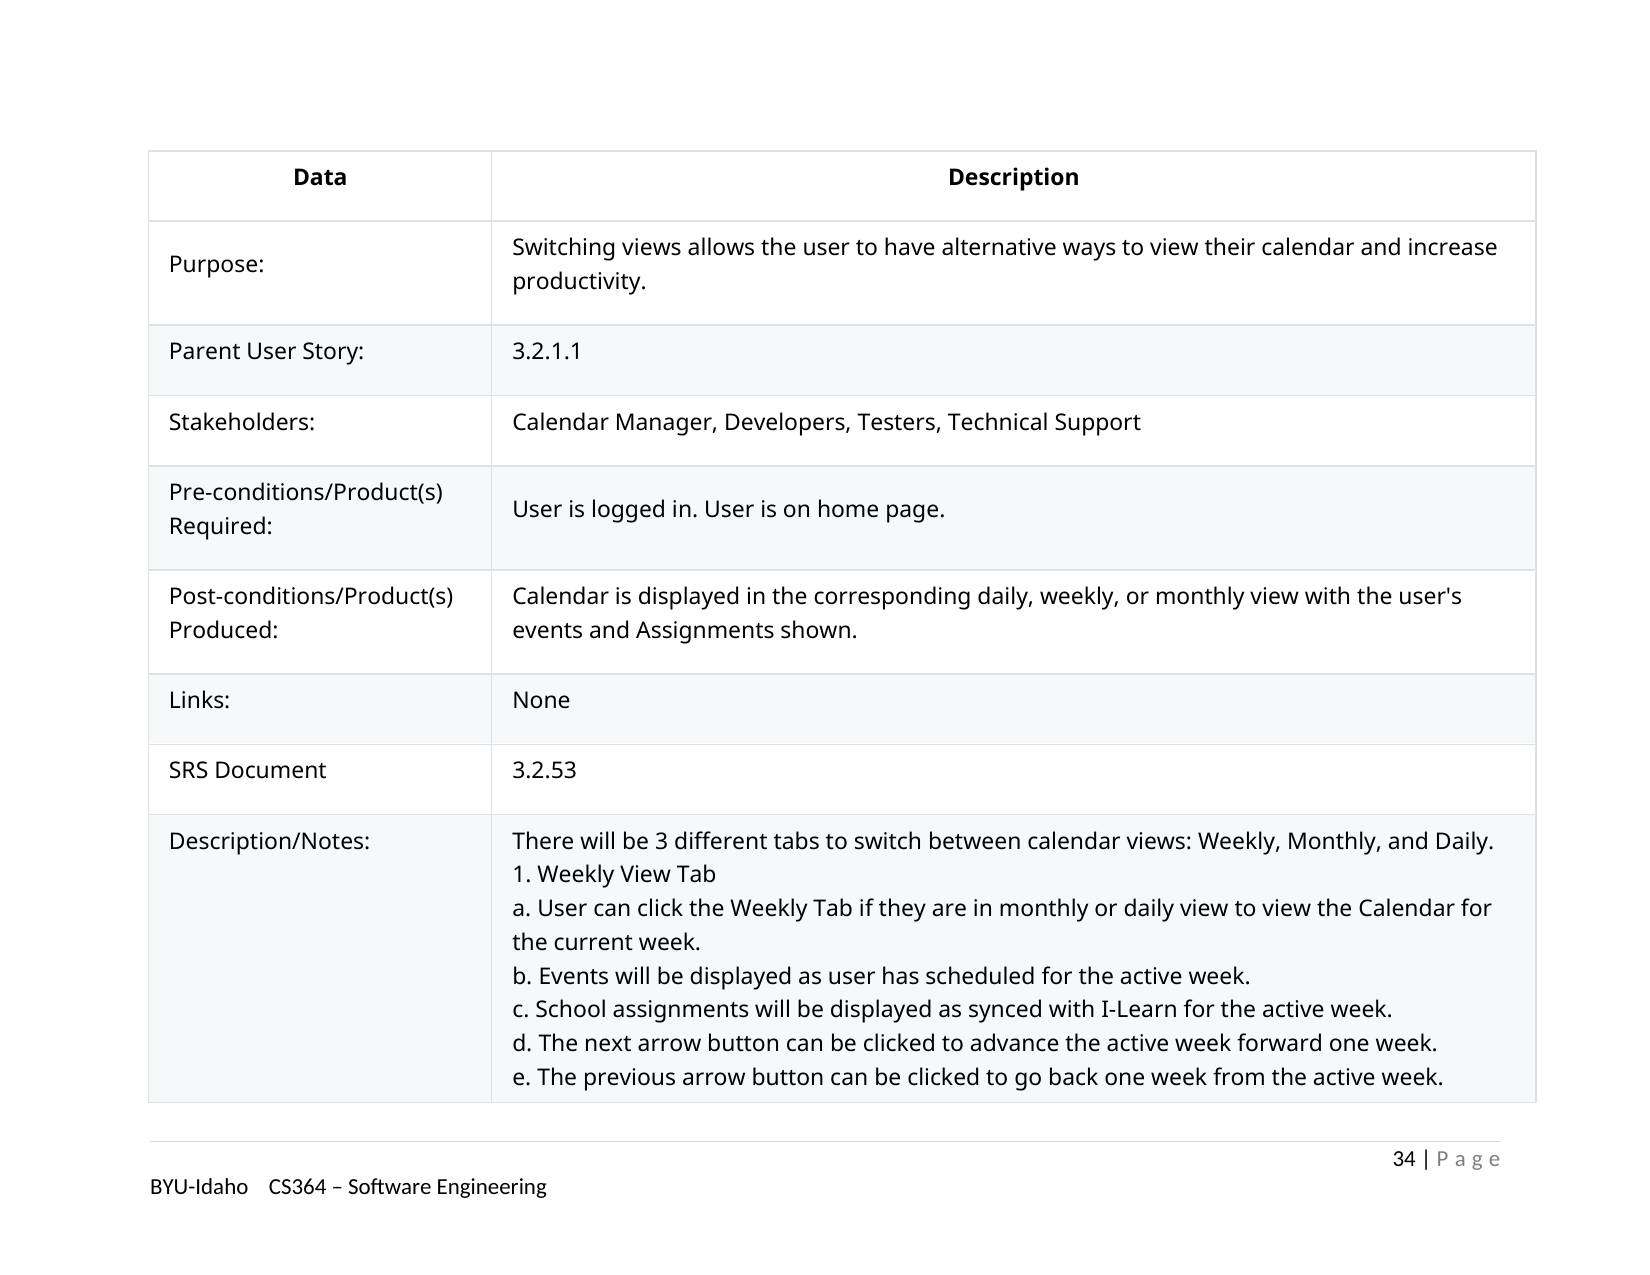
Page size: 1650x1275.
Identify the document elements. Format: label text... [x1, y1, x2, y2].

table_cell Parent User Story: [149, 326, 491, 395]
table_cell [492, 815, 1535, 1102]
table_cell Calendar Manager, Developers, Testers, Technical Support [492, 396, 1535, 465]
table_cell User is logged in. User is on home page. [492, 467, 1535, 569]
table_cell 3.2.53 [492, 745, 1535, 814]
table_cell 3.2.1.1 [492, 326, 1535, 395]
table_cell None [492, 675, 1535, 743]
table_cell Stakeholders: [149, 396, 491, 465]
table_cell Links: [149, 675, 491, 743]
table_cell Switching views allows the user to have alternative ways to view their calendar and increase productivity. [492, 222, 1535, 324]
table_cell Purpose: [149, 222, 491, 324]
table_cell Description/Notes: [149, 815, 491, 1102]
table_cell SRS Document [149, 745, 491, 814]
table_cell Post-conditions/Product(s) Produced: [149, 571, 491, 673]
table_header Data [149, 152, 491, 220]
table_cell Pre-conditions/Product(s) Required: [149, 467, 491, 569]
table_cell Calendar is displayed in the corresponding daily, weekly, or monthly view with the user's events and Assignments shown. [492, 571, 1535, 673]
table_header Description [492, 152, 1535, 220]
